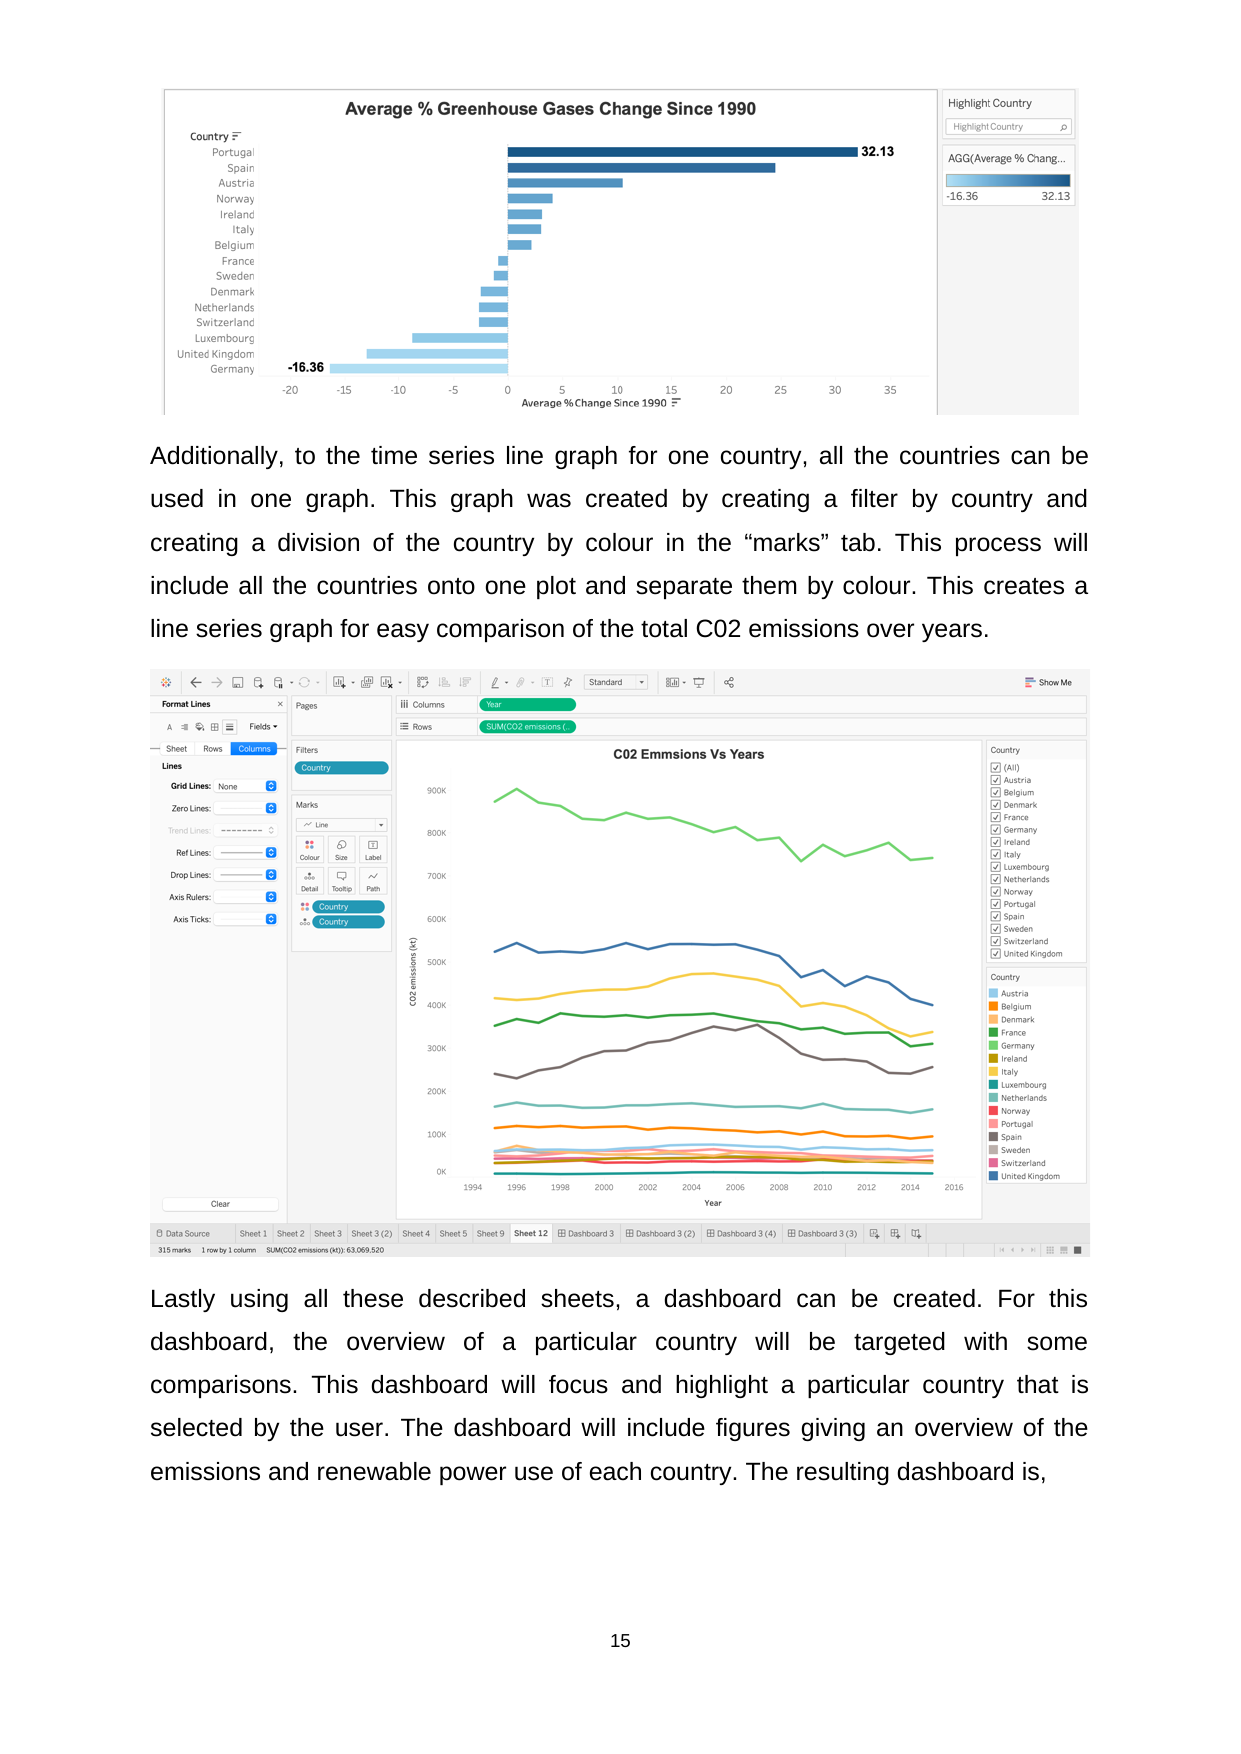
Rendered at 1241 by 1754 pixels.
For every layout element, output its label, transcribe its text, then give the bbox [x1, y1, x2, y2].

picture [161, 88, 1079, 415]
text Additionally, to the time series line graph for one country, all the countries can be used in one graph. This graph was created by creating a filter by country and creating a division of the country by colour in the “marks” tab. This process will include all the countries onto one plot and separate them by colour. This creates a line series graph for easy comparison of the total C02 emissions over years. [150, 441, 1090, 643]
text Lastly using all these described sheets, a dashboard can be created. For this dashboard, the overview of a particular country will be targeted with some comparisons. This dashboard will focus and highlight a particular country that is selected by the user. The dashboard will include figures giving an overview of the emissions and renewable power use of each country. The resulting dashboard is, [150, 1284, 1090, 1485]
picture [150, 669, 1091, 1257]
